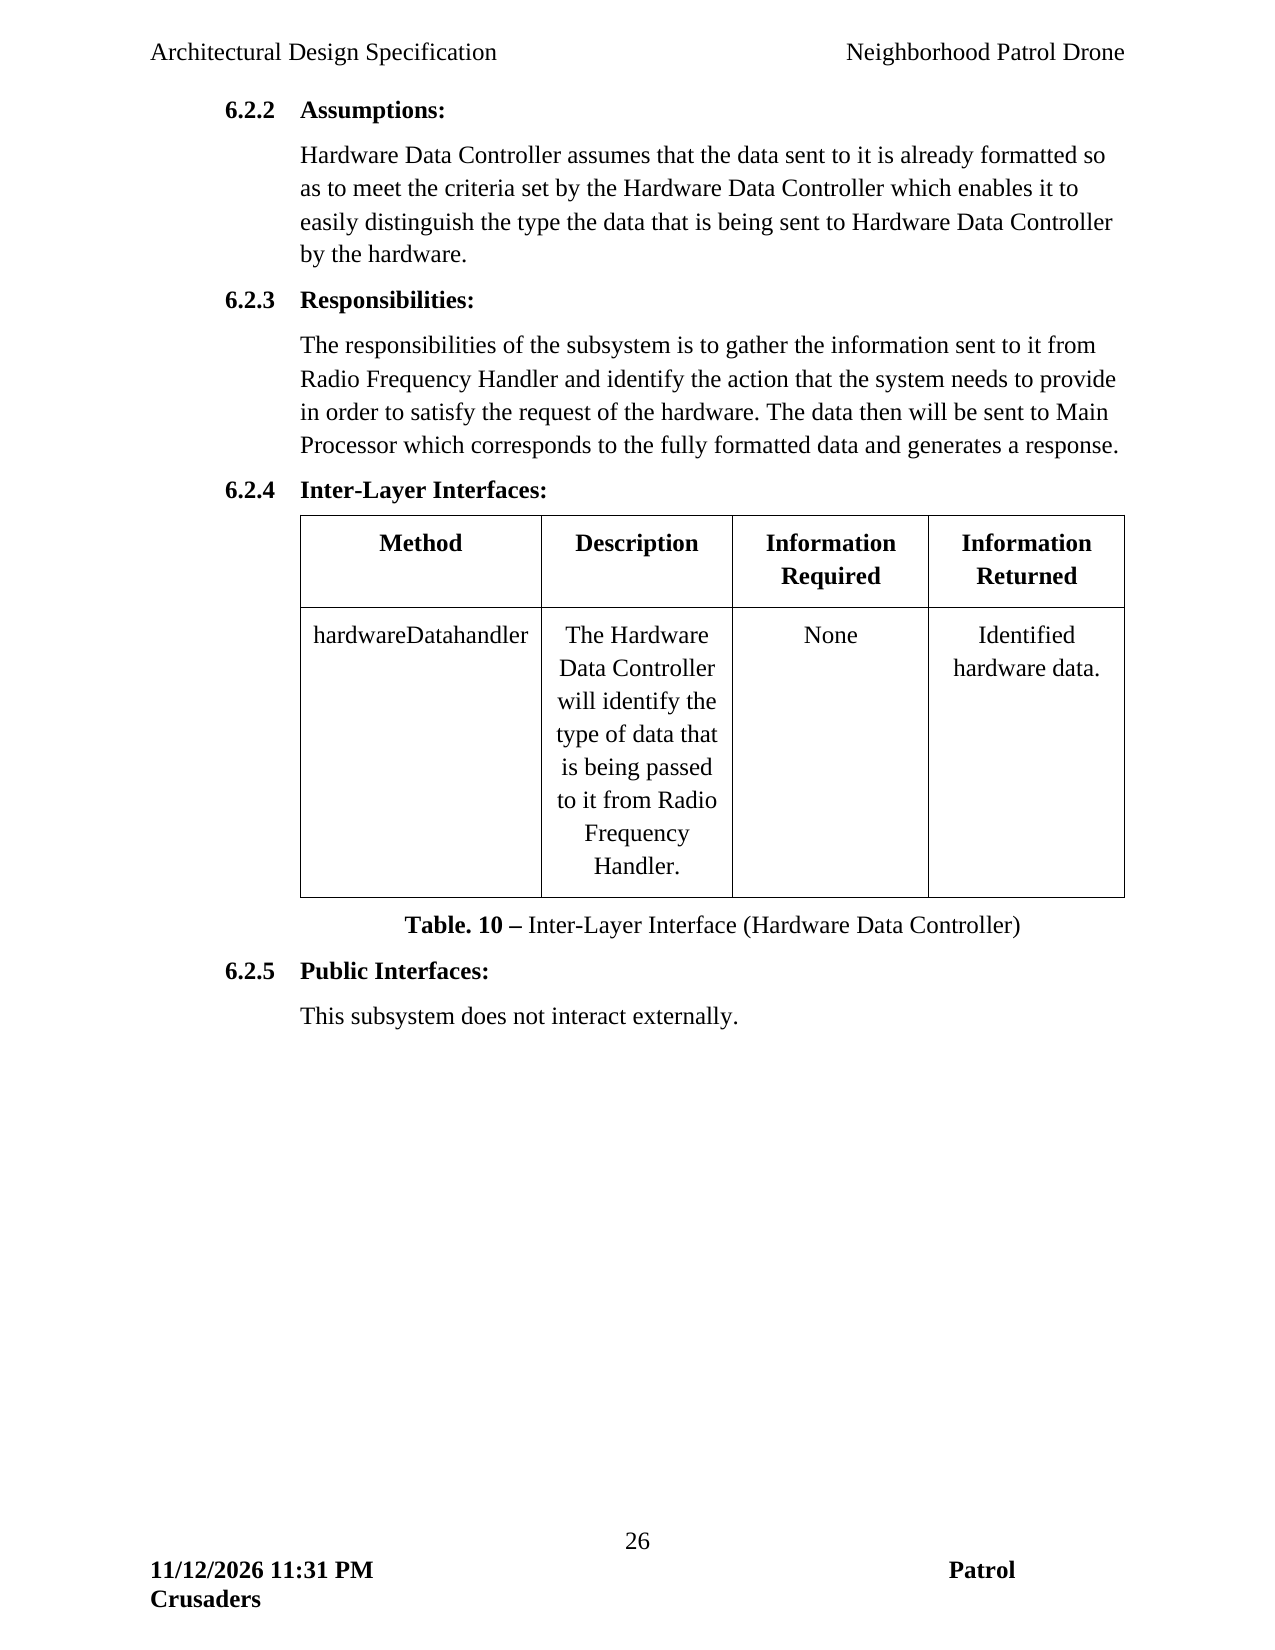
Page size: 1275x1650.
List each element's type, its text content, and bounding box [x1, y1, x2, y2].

table_header Method [301, 516, 541, 607]
table_cell Identified hardware data. [929, 608, 1124, 897]
table_cell The Hardware Data Controller will identify the type of data that is being passed to it from Radio Frequency Handler. [542, 608, 732, 897]
subtitle Inter-Layer Interfaces: [225, 475, 1125, 504]
table_header Information Required [733, 516, 928, 607]
text Table. 10 – Inter-Layer Interface (Hardware Data Controller) [300, 910, 1125, 939]
text This subsystem does not interact externally. [300, 1001, 1125, 1030]
subtitle Assumptions: [225, 95, 1125, 124]
table_header Description [542, 516, 732, 607]
text Hardware Data Controller assumes that the data sent to it is already formatted so as to meet the criteria set by the Hardware Data Controller which enables it to easily distinguish the type the data that is being sent to Hardware Data Controller by the hardware. [300, 141, 1125, 268]
text The responsibilities of the subsystem is to gather the information sent to it from Radio Frequency Handler and identify the action that the system needs to provide in order to satisfy the request of the hardware. The data then will be sent to Main Processor which corresponds to the fully formatted data and generates a response. [300, 331, 1125, 458]
table_header Information Returned [929, 516, 1124, 607]
subtitle Public Interfaces: [225, 956, 1125, 984]
subtitle Responsibilities: [225, 285, 1125, 314]
table_cell hardwareDatahandler [301, 608, 541, 897]
table_cell None [733, 608, 928, 897]
